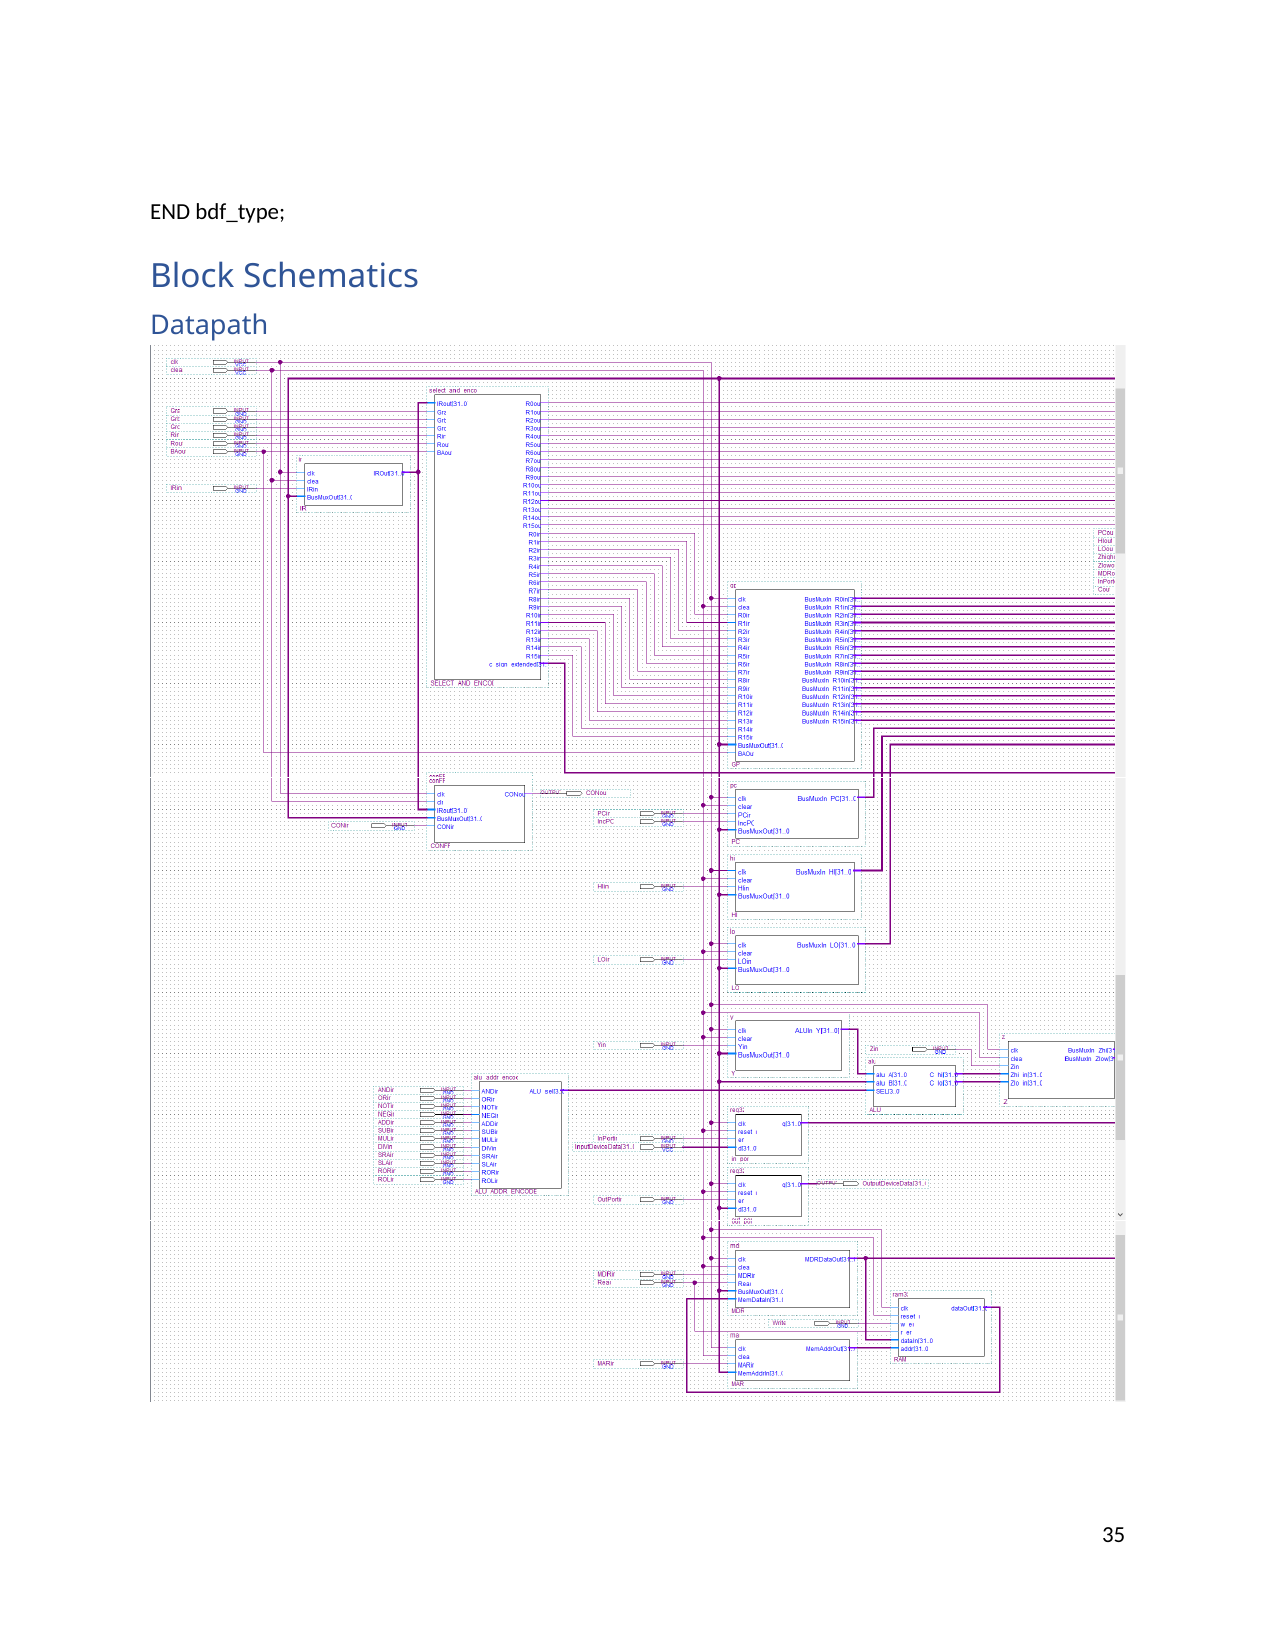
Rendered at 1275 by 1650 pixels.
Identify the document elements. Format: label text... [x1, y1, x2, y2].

picture [150, 345, 1125, 777]
picture [150, 778, 1125, 1220]
picture [150, 1221, 1125, 1402]
text END bdf_type; [150, 197, 1125, 225]
subtitle Datapath [150, 305, 1125, 342]
subtitle Block Schematics [150, 252, 1125, 297]
